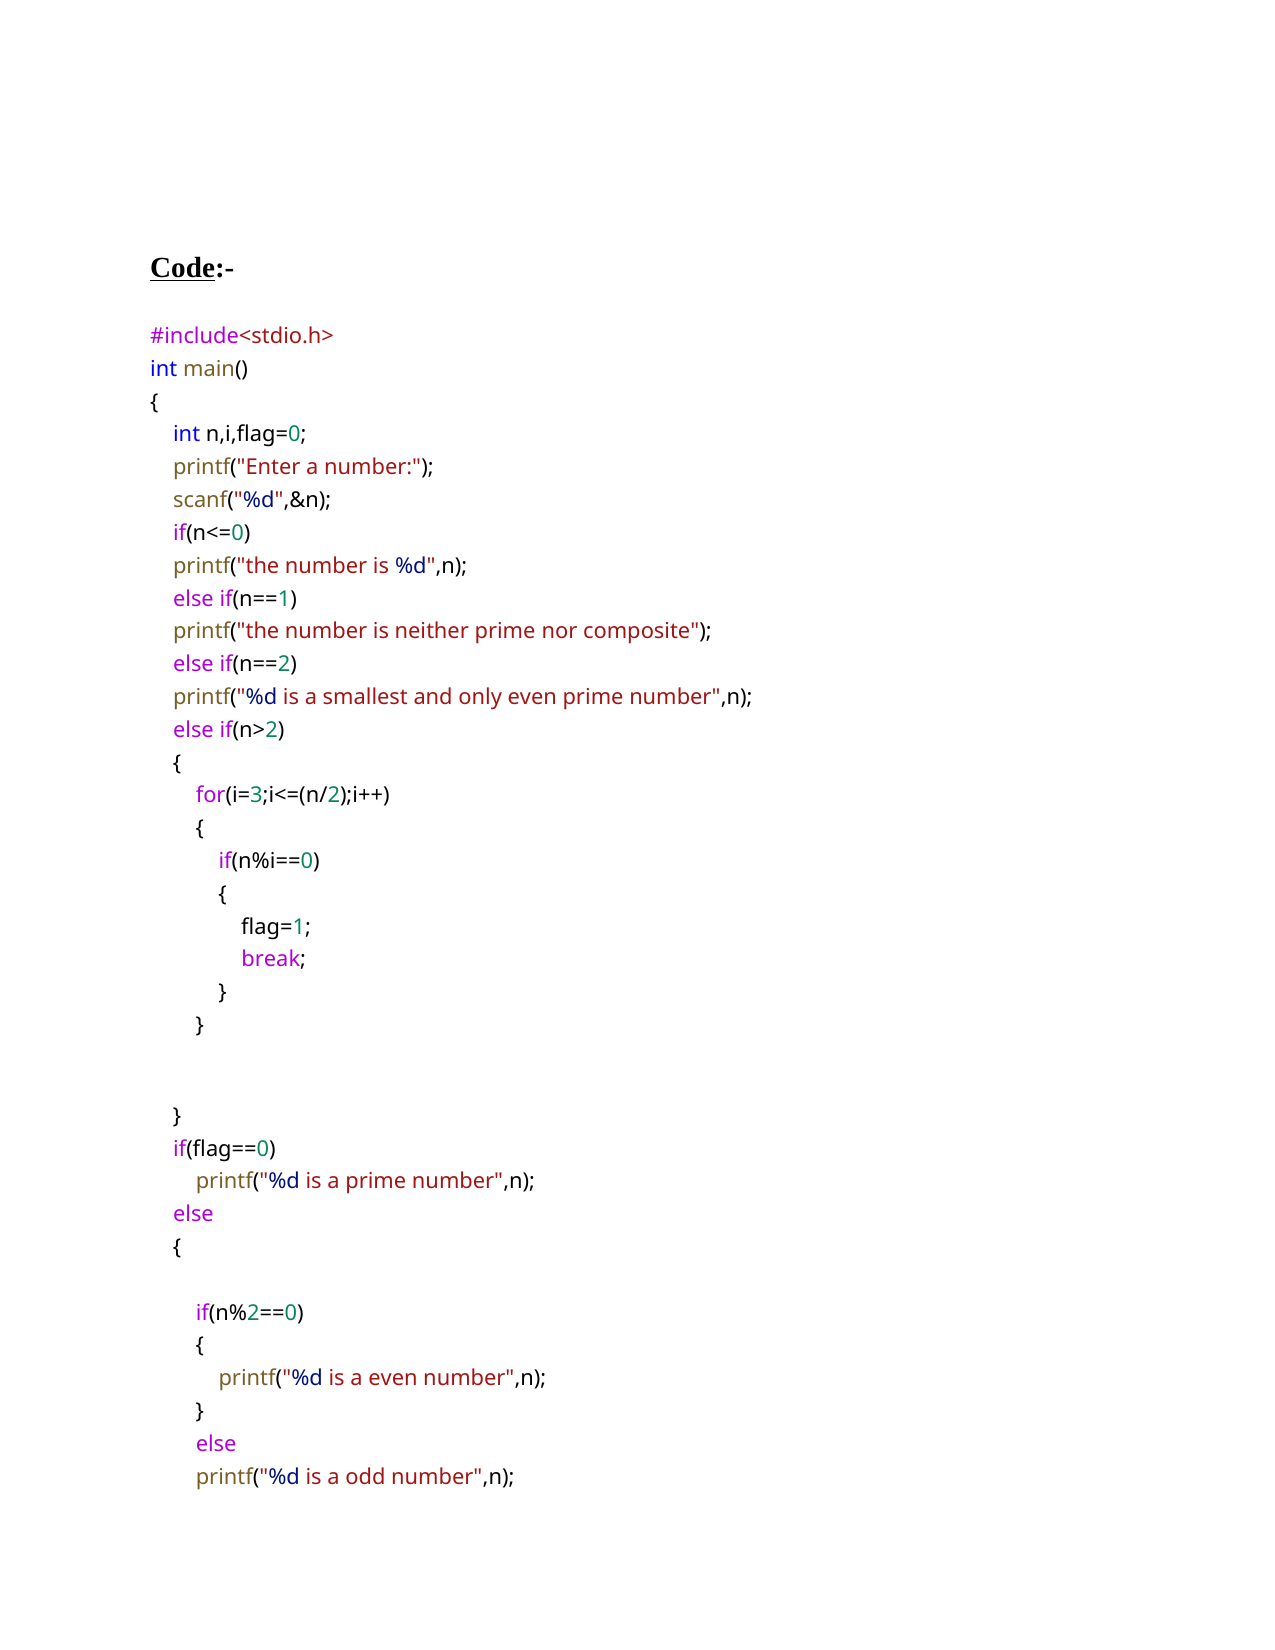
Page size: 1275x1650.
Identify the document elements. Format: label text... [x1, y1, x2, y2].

text { [150, 383, 1125, 415]
text printf("%d is a even number",n); [150, 1359, 1125, 1392]
text { [150, 743, 1125, 776]
text #include<stdio.h> [150, 317, 1125, 350]
text if(flag==0) [150, 1129, 1125, 1162]
text { [150, 1326, 1125, 1359]
text else if(n==2) [150, 645, 1125, 678]
text printf("%d is a odd number",n); [150, 1458, 1125, 1490]
text else if(n>2) [150, 711, 1125, 743]
text int n,i,flag=0; [150, 415, 1125, 448]
text printf("Enter a number:"); [150, 448, 1125, 481]
text printf("the number is %d",n); [150, 547, 1125, 579]
text } [150, 1097, 1125, 1129]
text scanf("%d",&n); [150, 481, 1125, 514]
text if(n%2==0) [150, 1293, 1125, 1326]
text { [150, 875, 1125, 908]
text } [150, 1392, 1125, 1425]
text { [150, 809, 1125, 842]
text flag=1; [150, 908, 1125, 940]
text break; [150, 940, 1125, 973]
text } [150, 973, 1125, 1006]
text else if(n==1) [150, 579, 1125, 612]
text else [150, 1195, 1125, 1228]
text for(i=3;i<=(n/2);i++) [150, 776, 1125, 809]
text printf("%d is a prime number",n); [150, 1162, 1125, 1195]
text if(n<=0) [150, 514, 1125, 547]
text Code:- [150, 251, 1125, 284]
text printf("%d is a smallest and only even prime number",n); [150, 678, 1125, 711]
text int main() [150, 350, 1125, 383]
text } [150, 1006, 1125, 1039]
text else [150, 1425, 1125, 1458]
text { [150, 1228, 1125, 1261]
text if(n%i==0) [150, 842, 1125, 875]
text printf("the number is neither prime nor composite"); [150, 612, 1125, 645]
